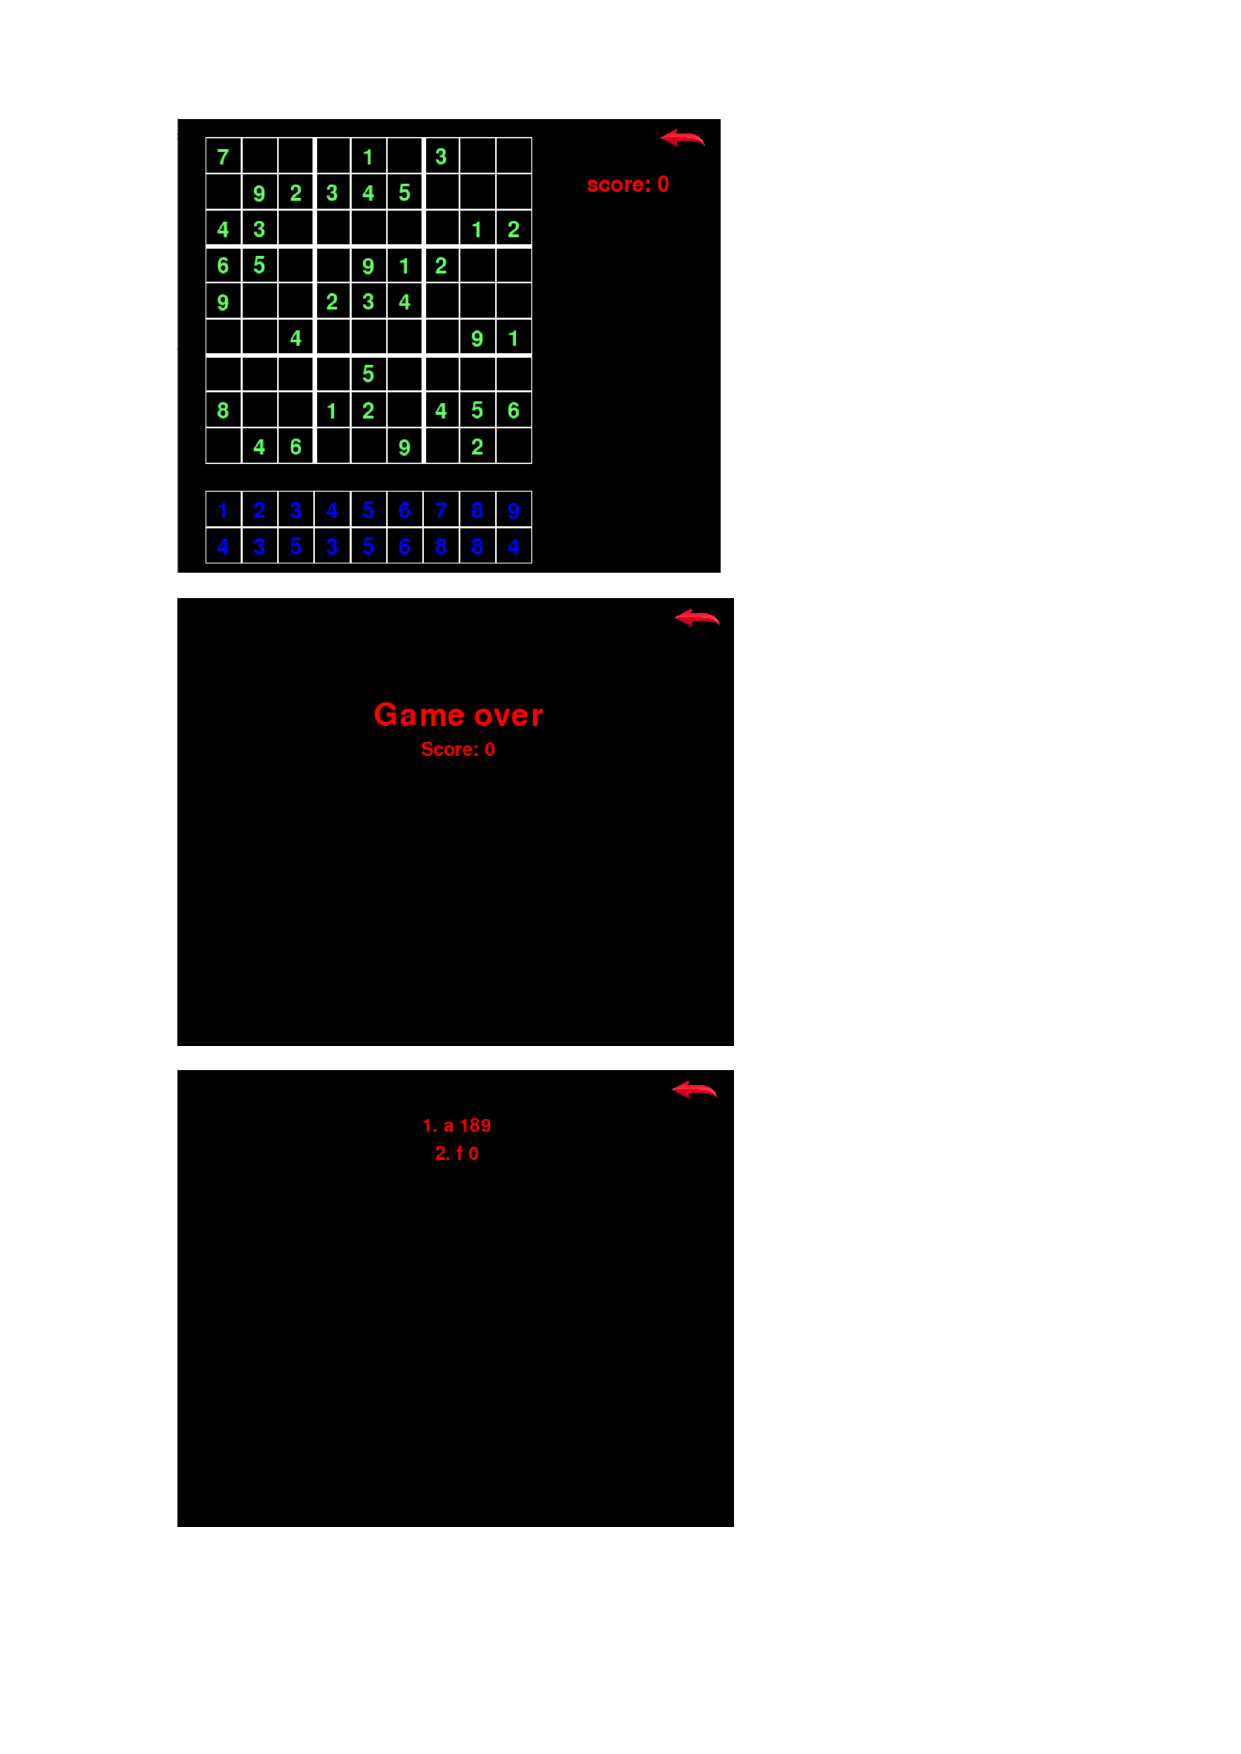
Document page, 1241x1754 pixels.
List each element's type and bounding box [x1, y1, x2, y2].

picture [177, 118, 721, 573]
picture [177, 1070, 734, 1527]
picture [177, 598, 734, 1046]
